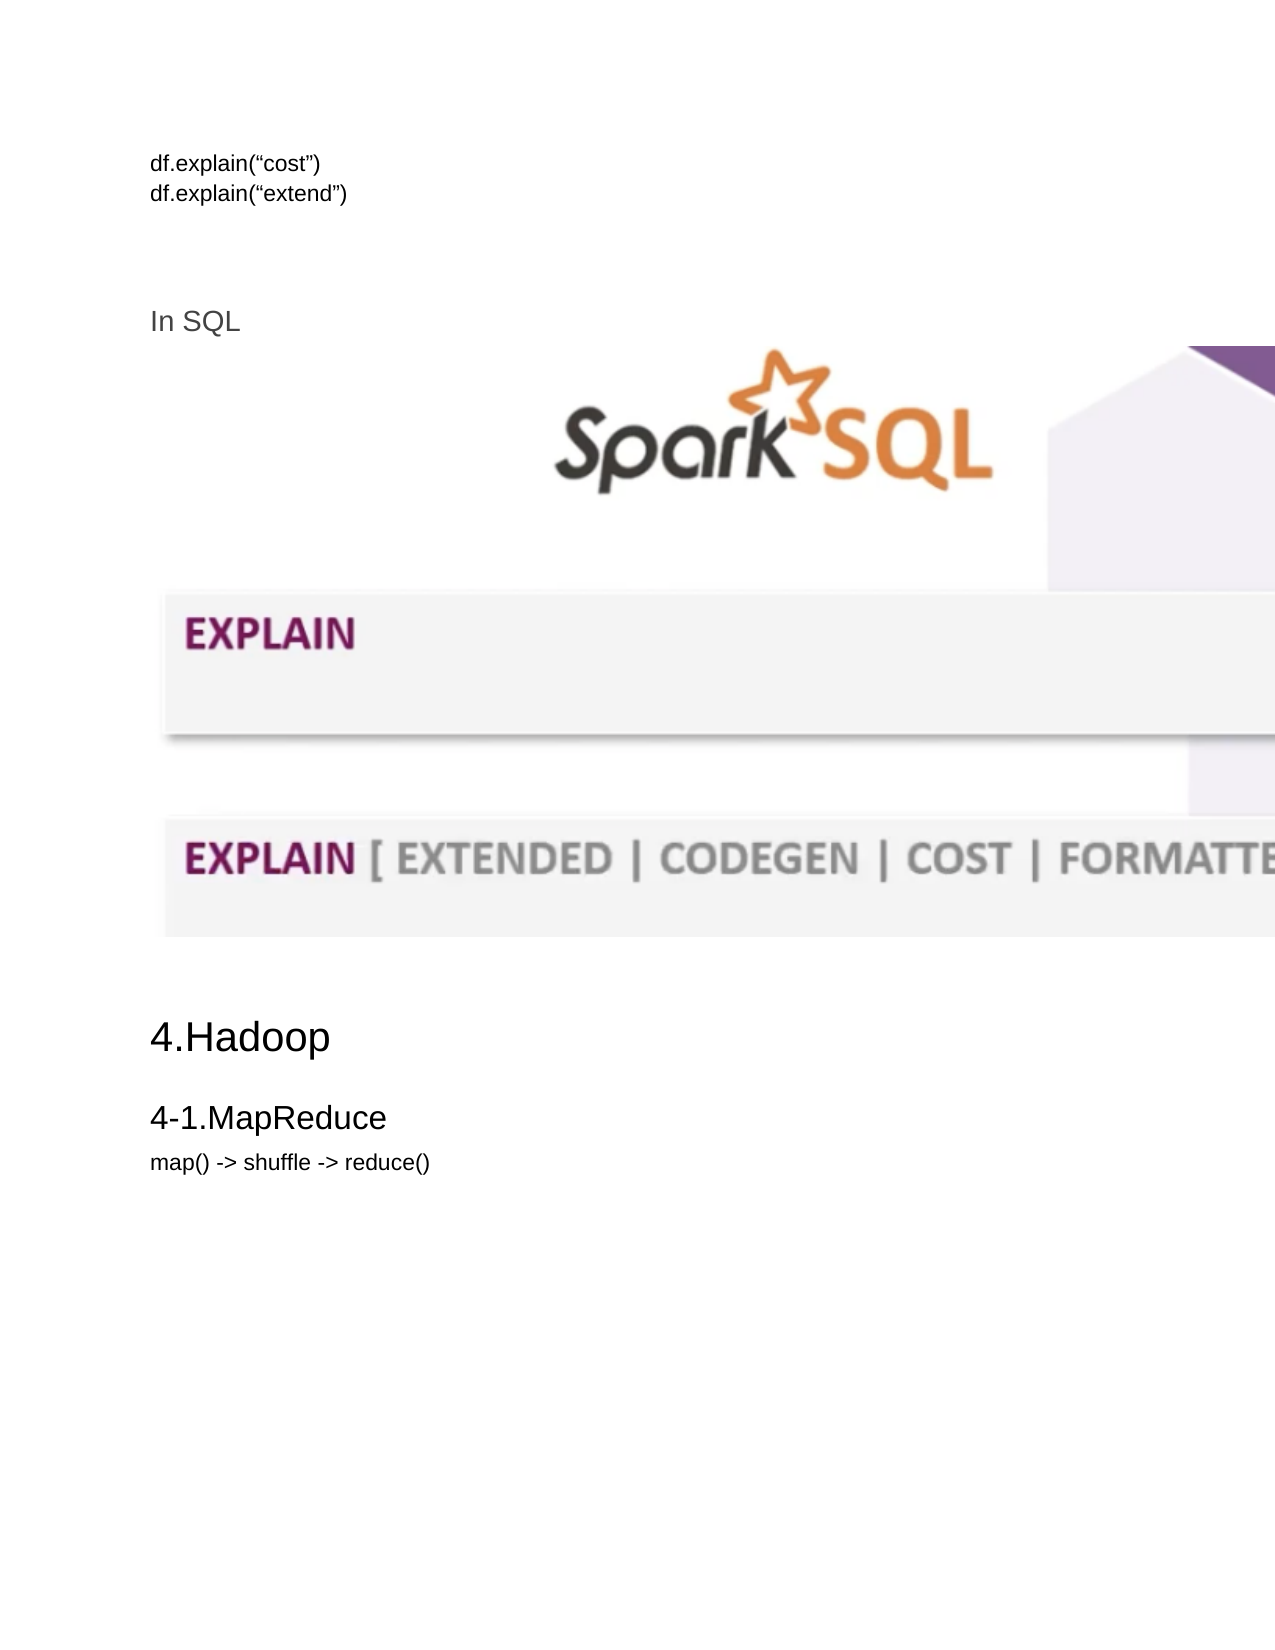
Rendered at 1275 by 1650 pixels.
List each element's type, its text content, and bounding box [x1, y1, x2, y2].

subtitle 4.Hadoop [150, 1012, 1125, 1060]
text df.explain(“cost”) [150, 150, 1125, 176]
text df.explain(“extend”) [150, 180, 1125, 207]
subtitle 4-1.MapReduce [150, 1098, 1125, 1136]
text map() -> shuffle -> reduce() [150, 1149, 1125, 1175]
subtitle In SQL [150, 304, 1125, 338]
picture [150, 346, 1275, 937]
